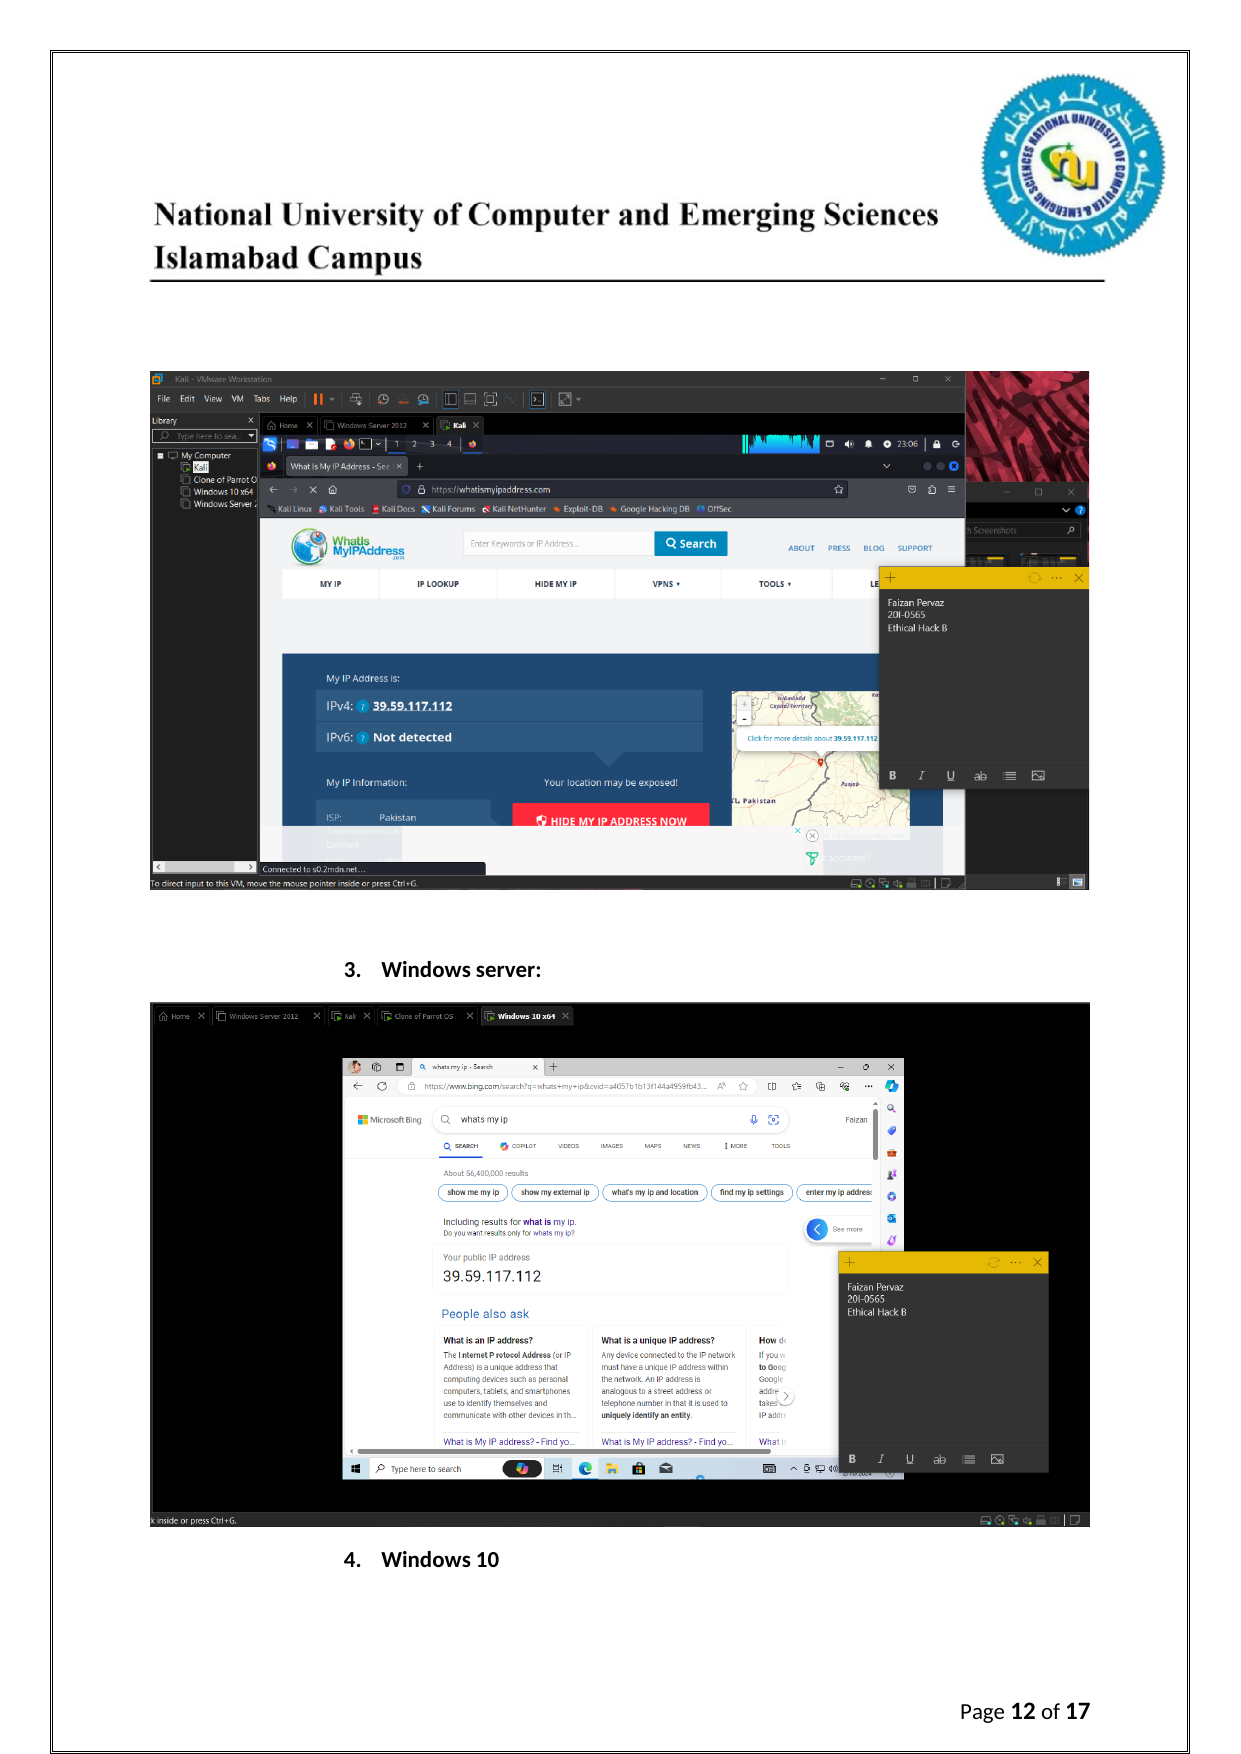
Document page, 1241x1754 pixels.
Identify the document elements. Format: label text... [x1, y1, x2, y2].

list Windows 10 [344, 1545, 1090, 1573]
picture [150, 1002, 1090, 1527]
picture [150, 371, 1090, 890]
list Windows server: [344, 955, 1090, 983]
picture [149, 73, 1166, 282]
